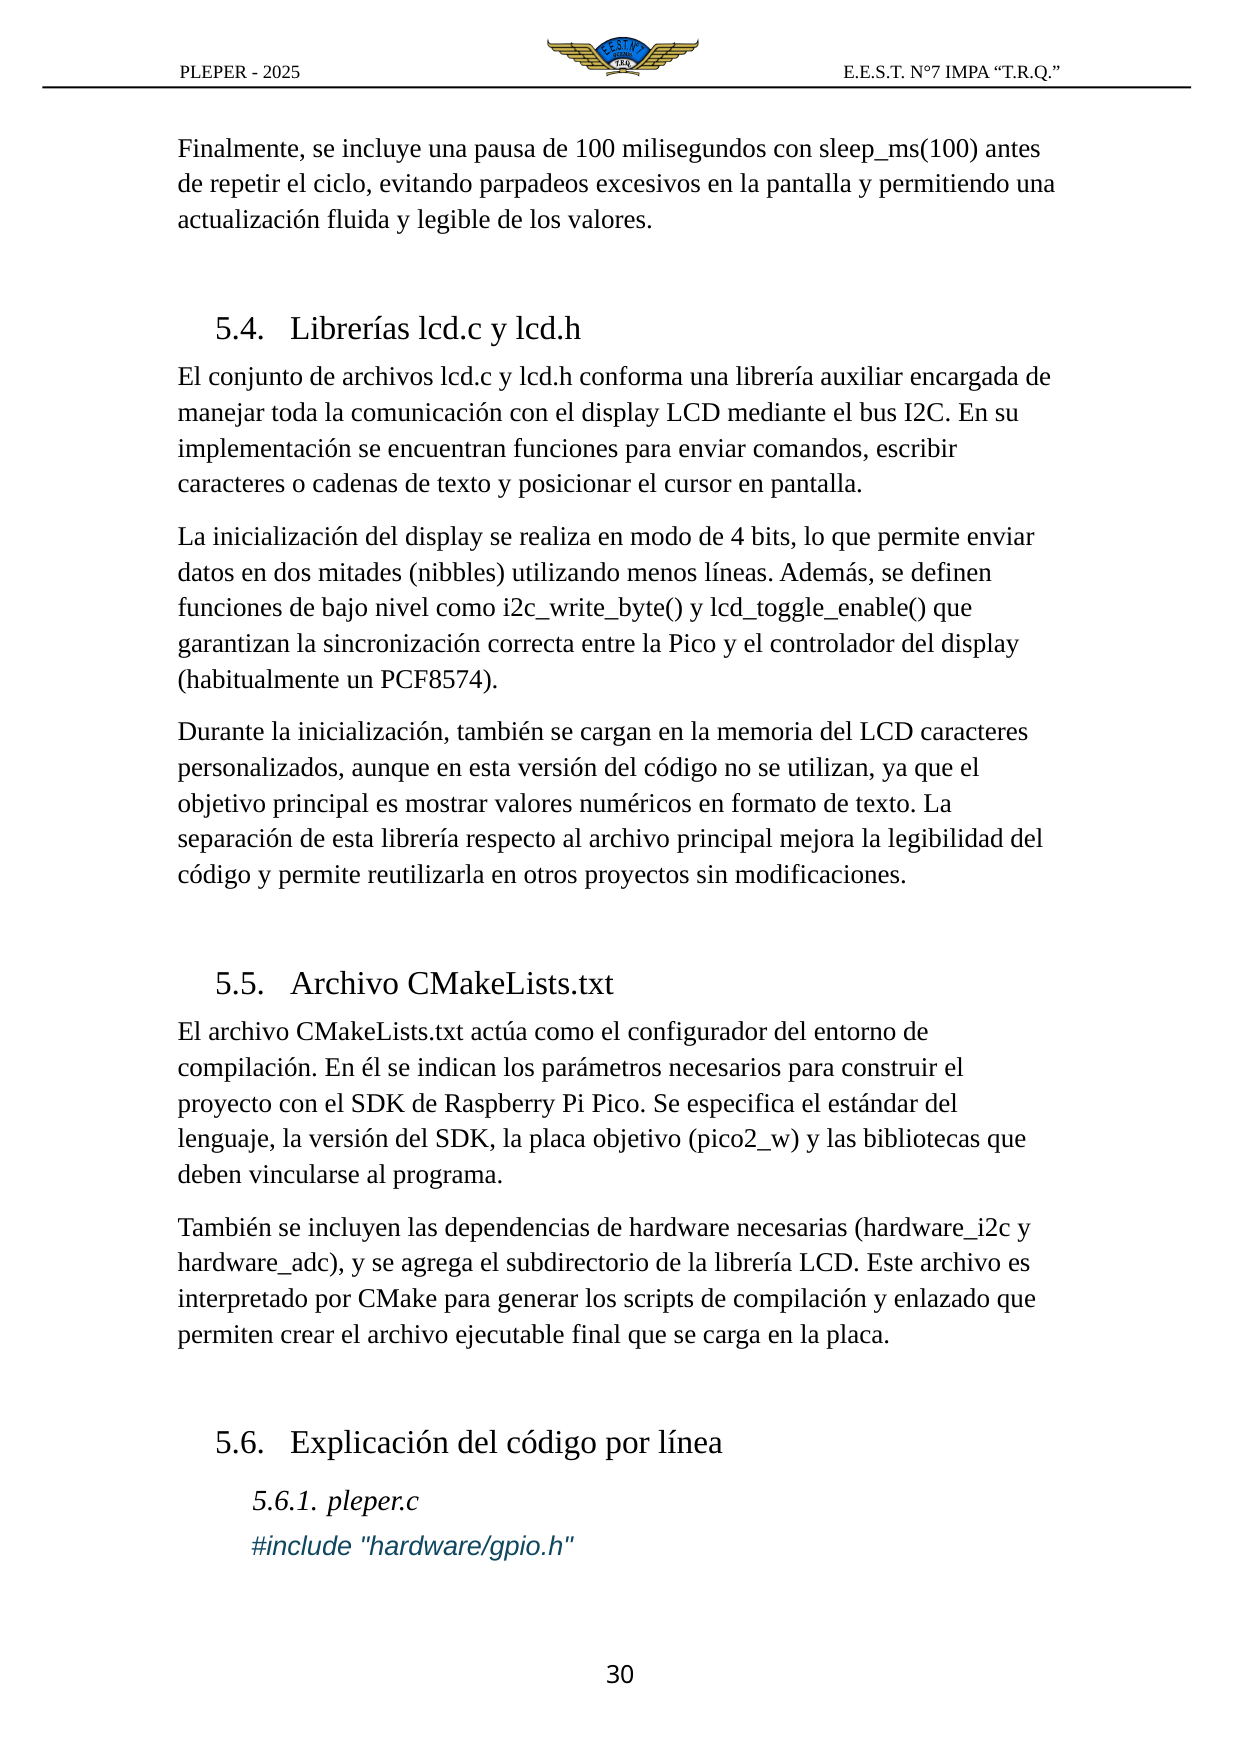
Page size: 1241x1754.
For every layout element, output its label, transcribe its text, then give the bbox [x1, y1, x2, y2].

text El conjunto de archivos lcd.c y lcd.h conforma una librería auxiliar encargada de manejar toda la comunicación con el display LCD mediante el bus I2C. En su implementación se encuentran funciones para enviar comandos, escribir caracteres o cadenas de texto y posicionar el cursor en pantalla. [177, 360, 1063, 499]
text El archivo CMakeLists.txt actúa como el configurador del entorno de compilación. En él se indican los parámetros necesarios para construir el proyecto con el SDK de Raspberry Pi Pico. Se especifica el estándar del lenguaje, la versión del SDK, la placa objetivo (pico2_w) y las bibliotecas que deben vincularse al programa. [177, 1015, 1063, 1189]
text Finalmente, se incluye una pausa de 100 milisegundos con sleep_ms(100) antes de repetir el ciclo, evitando parpadeos excesivos en la pantalla y permitiendo una actualización fluida y legible de los valores. [177, 132, 1063, 234]
subtitle Explicación del código por línea [215, 1423, 1063, 1461]
text La inicialización del display se realiza en modo de 4 bits, lo que permite enviar datos en dos mitades (nibbles) utilizando menos líneas. Además, se definen funciones de bajo nivel como i2c_write_byte() y lcd_toggle_enable() que garantizan la sincronización correcta entre la Pico y el controlador del display (habitualmente un PCF8574). [177, 520, 1063, 694]
subtitle pleper.c [252, 1483, 1063, 1517]
subtitle Librerías lcd.c y lcd.h [215, 308, 1063, 346]
picture [543, 35, 703, 78]
text #include "hardware/gpio.h" [251, 1530, 1063, 1561]
text También se incluyen las dependencias de hardware necesarias (hardware_i2c y hardware_adc), y se agrega el subdirectorio de la librería LCD. Este archivo es interpretado por CMake para generar los scripts de compilación y enlazado que permiten crear el archivo ejecutable final que se carga en la placa. [177, 1211, 1063, 1349]
text Durante la inicialización, también se cargan en la memoria del LCD caracteres personalizados, aunque en esta versión del código no se utilizan, ya que el objetivo principal es mostrar valores numéricos en formato de texto. La separación de esta librería respecto al archivo principal mejora la legibilidad del código y permite reutilizarla en otros proyectos sin modificaciones. [177, 715, 1063, 889]
subtitle Archivo CMakeLists.txt [215, 963, 1063, 1001]
